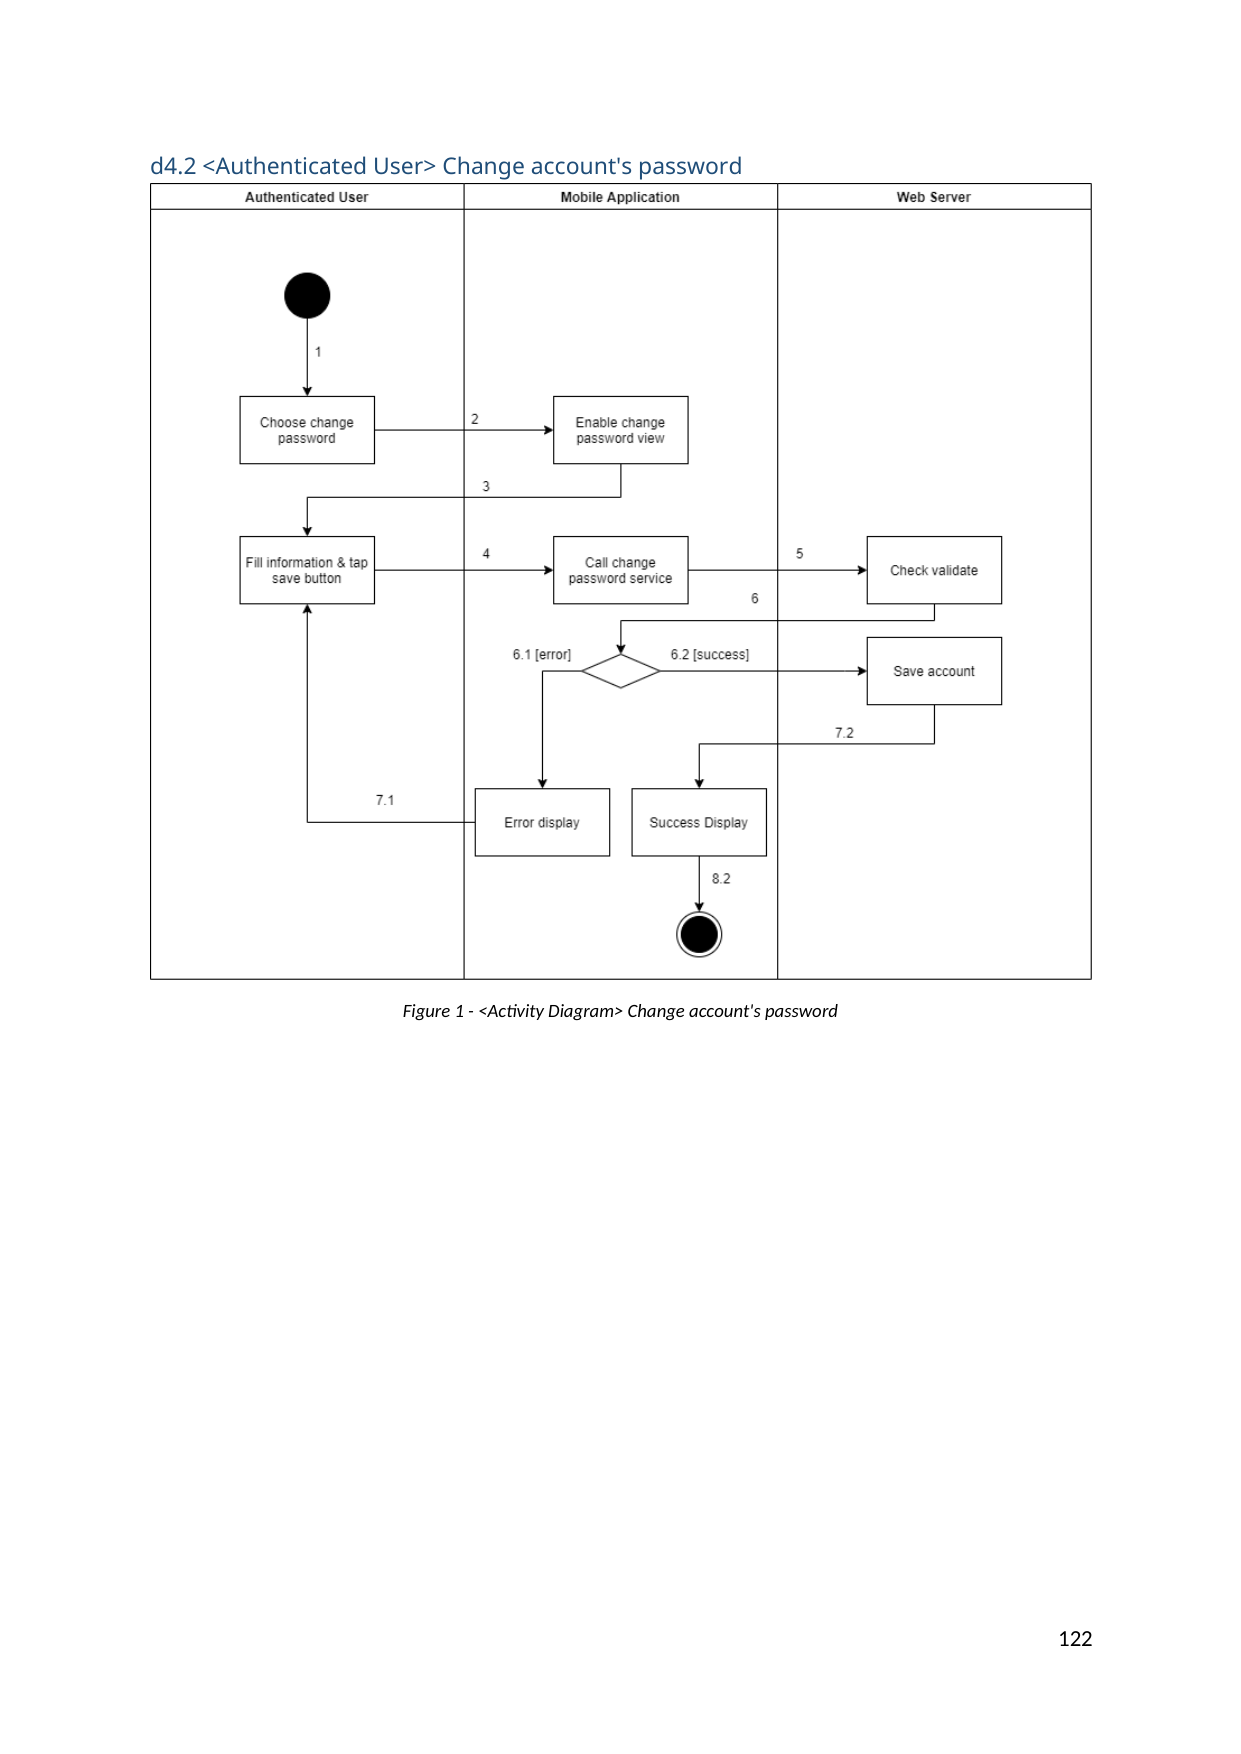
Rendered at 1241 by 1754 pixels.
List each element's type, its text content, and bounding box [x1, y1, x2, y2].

text Figure 1 - <Activity Diagram> Change account's password [150, 999, 1093, 1022]
picture [150, 183, 1093, 981]
subtitle d4.2 <Authenticated User> Change account's password [150, 150, 1093, 181]
